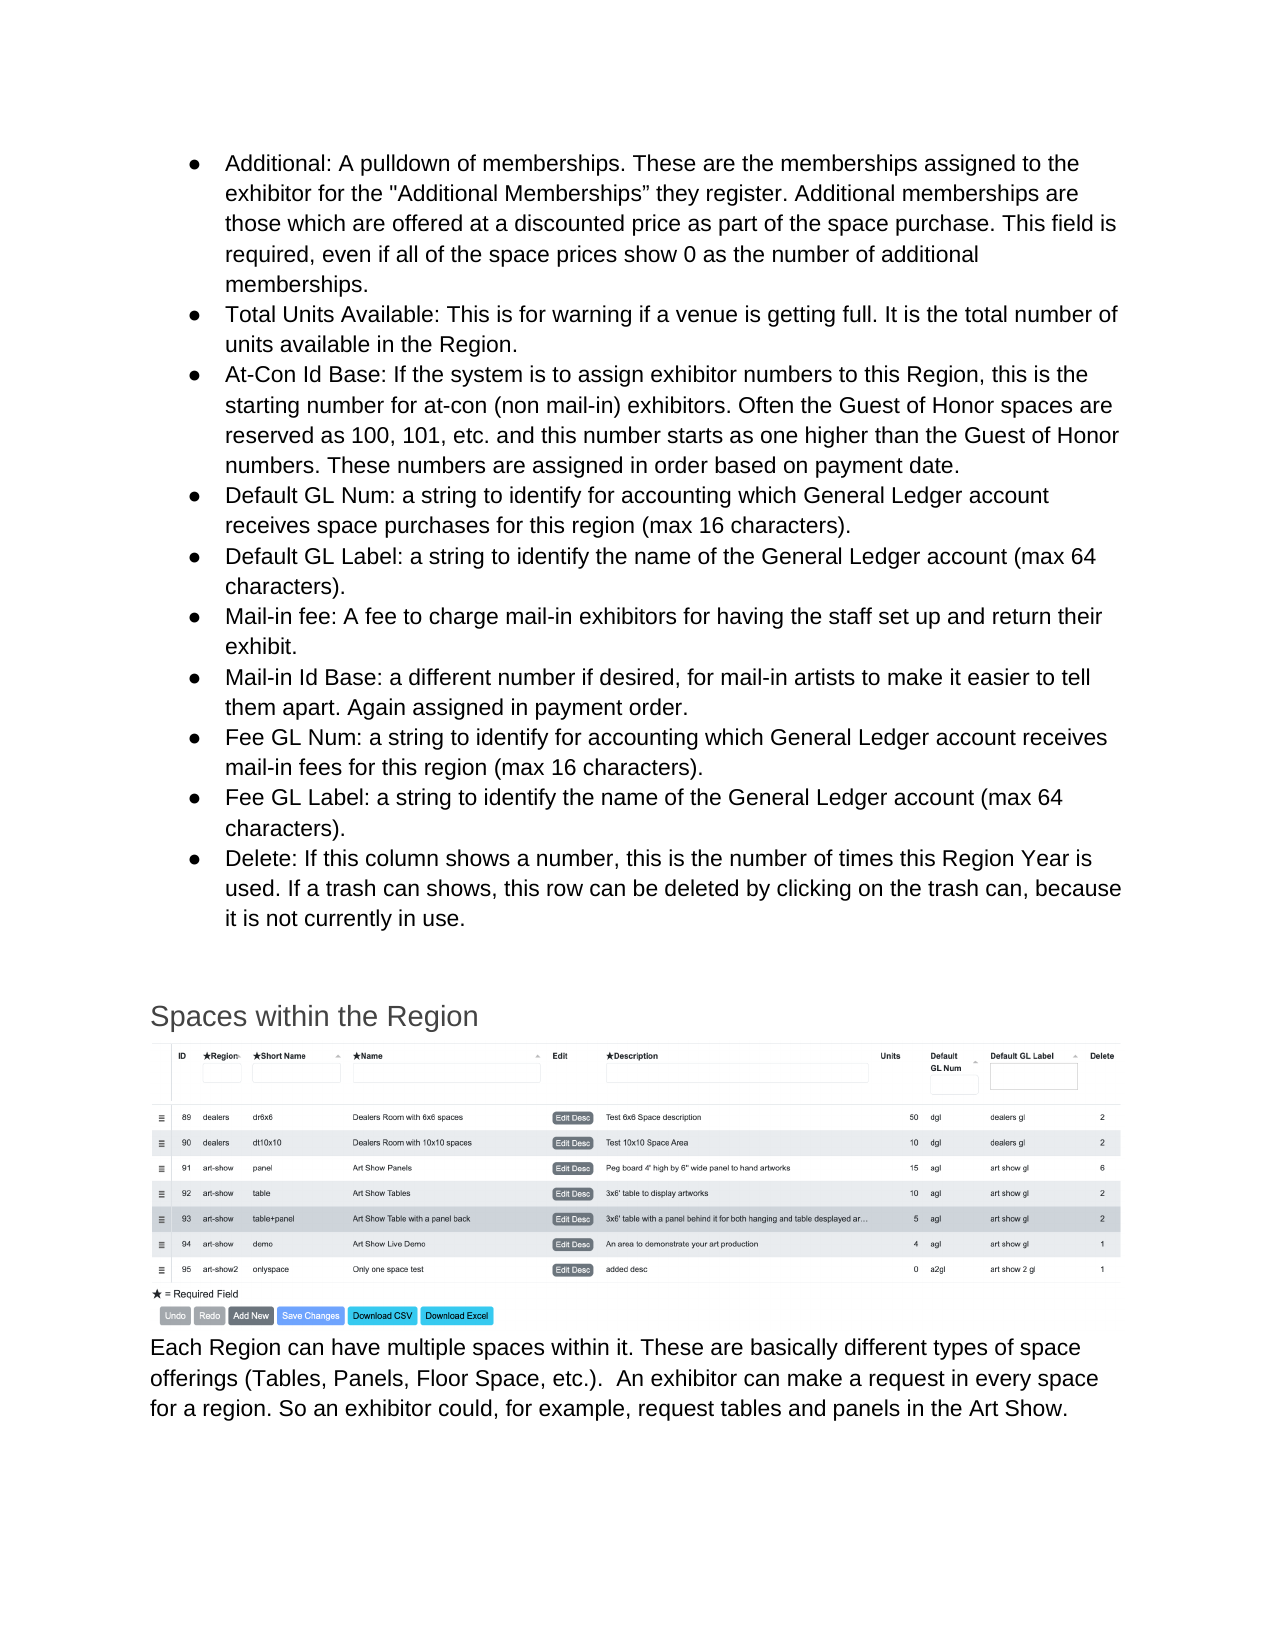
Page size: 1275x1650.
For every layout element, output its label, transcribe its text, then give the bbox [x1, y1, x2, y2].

list Default GL Label: a string to identify the name of the General Ledger account (max 64 characters). [187, 543, 1125, 599]
subtitle Spaces within the Region [150, 999, 1125, 1032]
list Additional: A pulldown of memberships. These are the memberships assigned to the exhibitor for the "Additional Memberships” they register. Additional memberships are those which are offered at a discounted price as part of the space purchase. This field is required, even if all of the space prices show 0 as the number of additional memberships. [187, 150, 1125, 297]
list Default GL Num: a string to identify for accounting which General Ledger account receives space purchases for this region (max 16 characters). [187, 482, 1125, 539]
list Mail-in fee: A fee to charge mail-in exhibitors for having the staff set up and return their exhibit. [187, 603, 1125, 660]
list Mail-in Id Base: a different number if desired, for mail-in artists to make it easier to tell them apart. Again assigned in payment order. [187, 663, 1125, 720]
list Fee GL Num: a string to identify for accounting which General Ledger account receives mail-in fees for this region (max 16 characters). [187, 724, 1125, 781]
list Fee GL Label: a string to identify the name of the General Ledger account (max 64 characters). [187, 784, 1125, 841]
list Delete: If this column shows a number, this is the number of times this Region Year is used. If a trash can shows, this row can be deleted by clicking on the trash can, because it is not currently in use. [187, 845, 1125, 932]
list At-Con Id Base: If the system is to assign exhibitor numbers to this Region, this is the starting number for at-con (non mail-in) exhibitors. Often the Guest of Honor spaces are reserved as 100, 101, etc. and this number starts as one higher than the Guest of Honor numbers. These numbers are assigned in order based on payment date. [187, 361, 1125, 478]
picture [150, 1040, 1125, 1331]
list Total Units Available: This is for warning if a venue is getting full. It is the total number of units available in the Region. [187, 301, 1125, 358]
text Each Region can have multiple spaces within it. These are basically different types of space offerings (Tables, Panels, Floor Space, etc.). An exhibitor can make a request in every space for a region. So an exhibitor could, for example, request tables and panels in the Art Show. [150, 1334, 1125, 1421]
